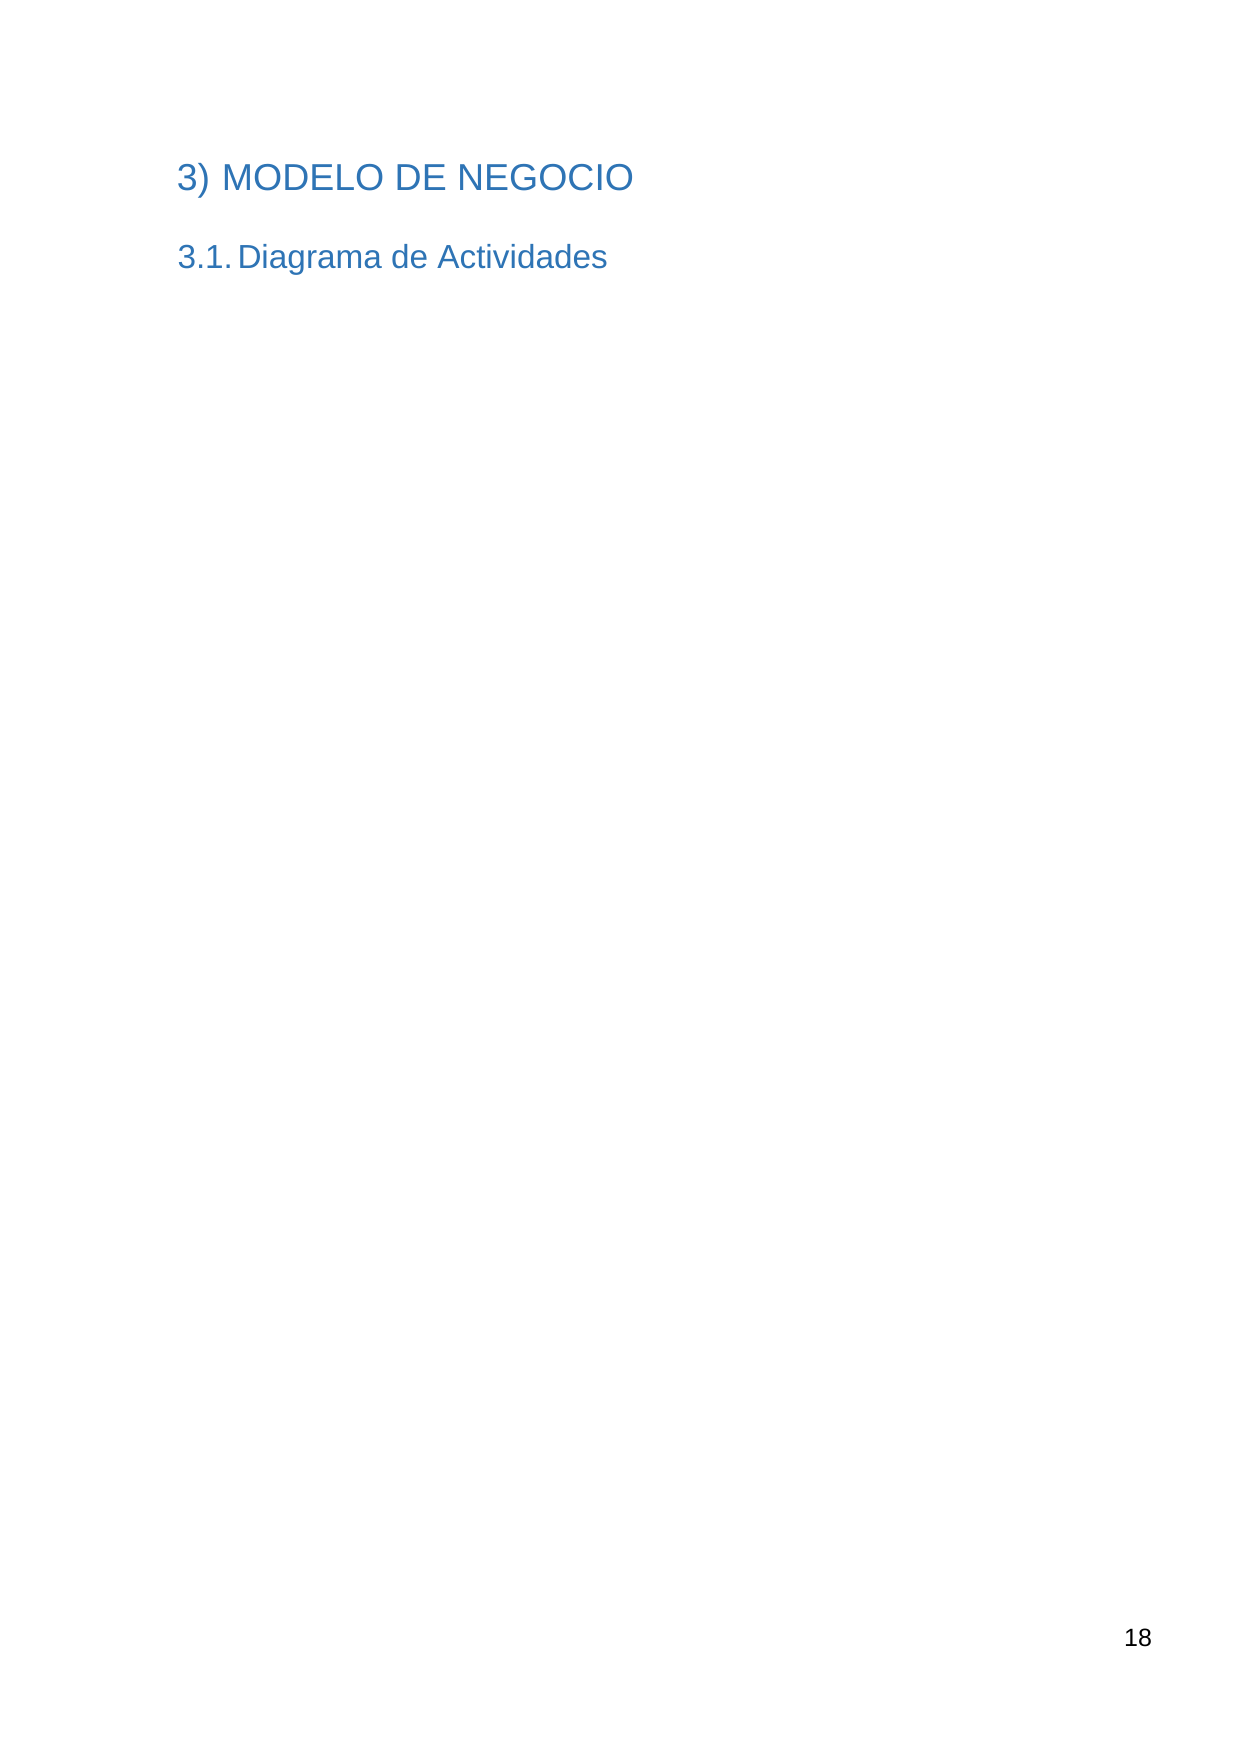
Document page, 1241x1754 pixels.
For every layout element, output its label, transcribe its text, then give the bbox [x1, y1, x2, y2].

subtitle Diagrama de Actividades [177, 237, 1152, 275]
subtitle MODELO DE NEGOCIO [177, 156, 1152, 199]
